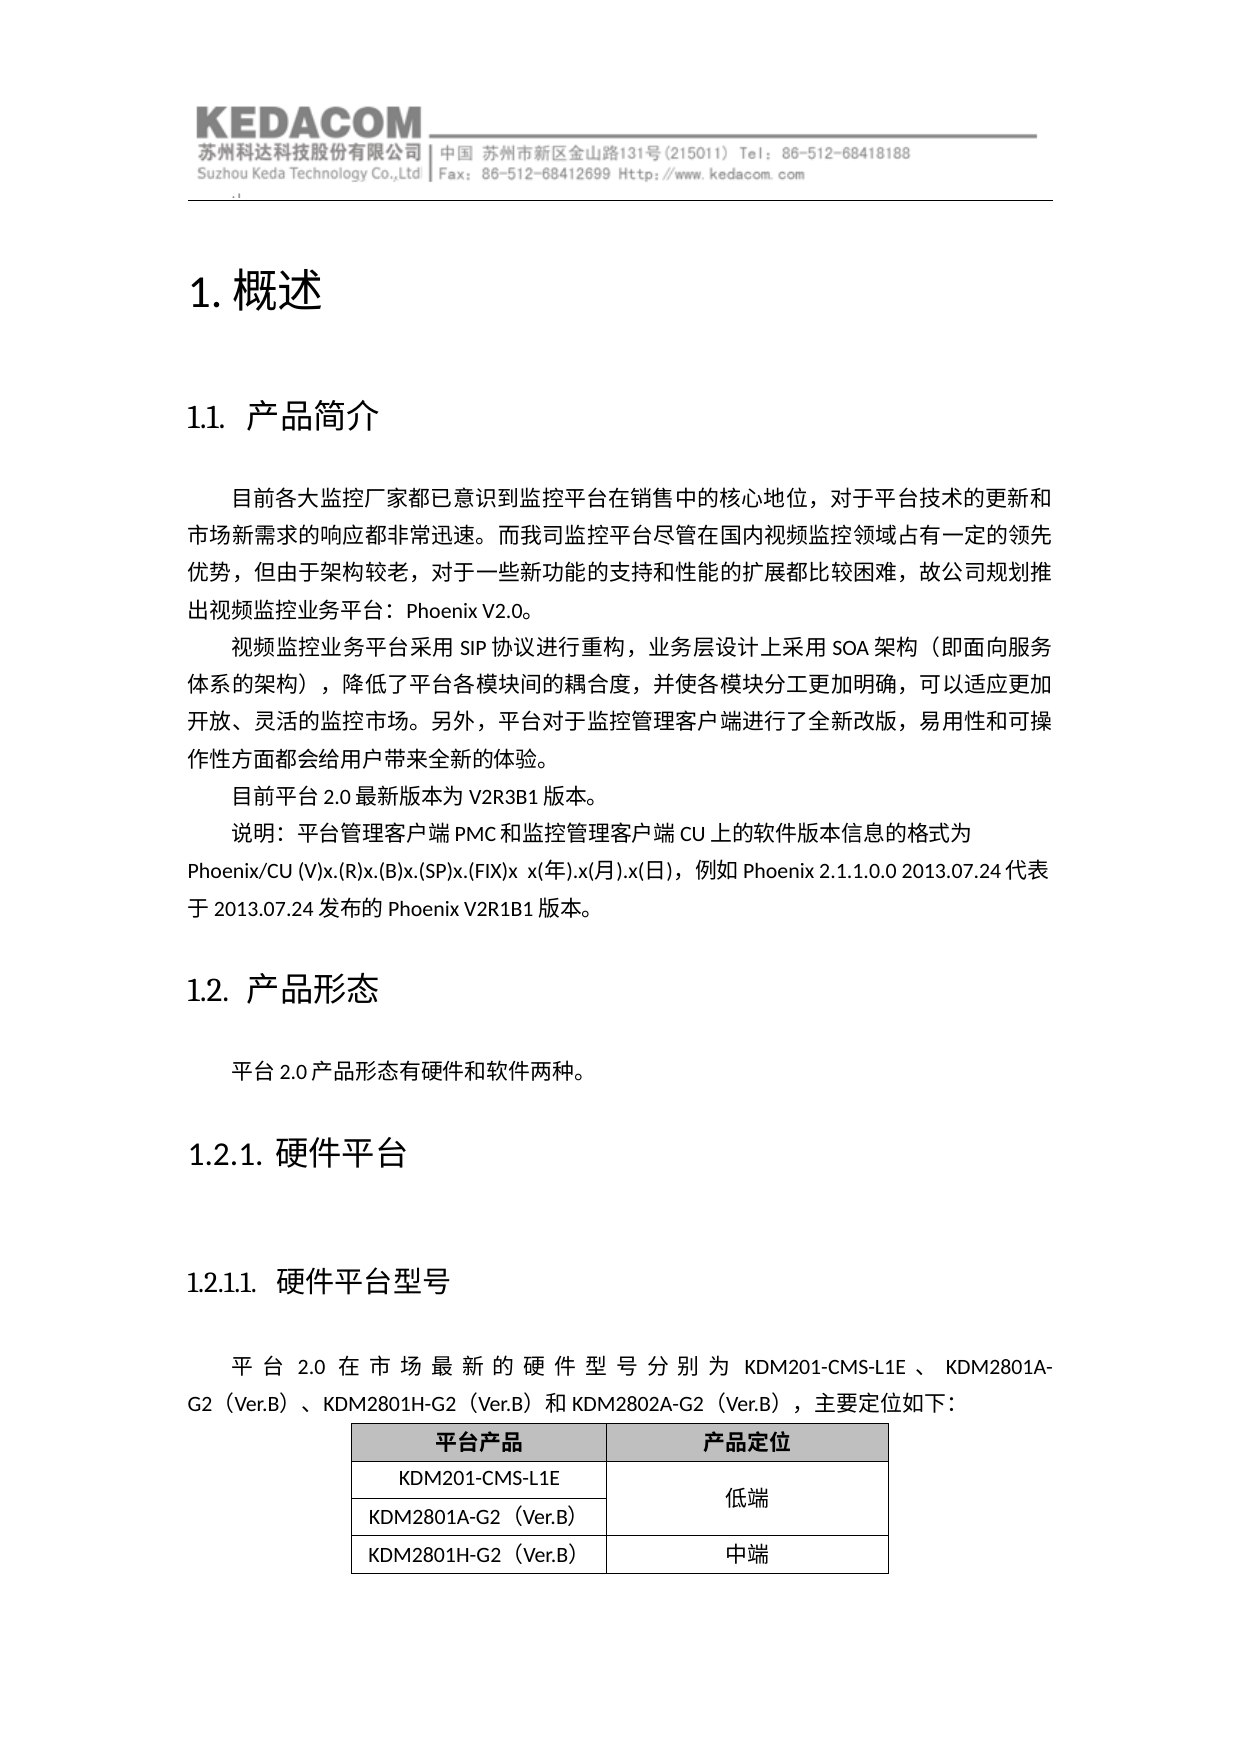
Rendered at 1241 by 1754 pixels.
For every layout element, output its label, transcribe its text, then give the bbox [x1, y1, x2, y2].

table_cell KDM2801A-G2（Ver.B） [352, 1499, 606, 1535]
table_header 产品定位 [607, 1424, 888, 1461]
subtitle 硬件平台型号 [187, 1247, 1053, 1312]
text 视频监控业务平台采用SIP协议进行重构，业务层设计上采用SOA架构（即面向服务体系的架构），降低了平台各模块间的耦合度，并使各模块分工更加明确，可以适应更加开放、灵活的监控市场。另外，平台对于监控管理客户端进行了全新改版，易用性和可操作性方面都会给用户带来全新的体验。 [187, 629, 1053, 774]
table_cell KDM201-CMS-L1E [352, 1462, 606, 1498]
subtitle 产品简介 [187, 381, 1053, 446]
subtitle 概述 [187, 239, 1053, 337]
text 平台2.0产品形态有硬件和软件两种。 [187, 1054, 1053, 1086]
text 平台2.0在市场最新的硬件型号分别为KDM201-CMS-L1E、KDM2801A-G2（Ver.B）、KDM2801H-G2（Ver.B）和 KDM2802A-G2（Ver.B），主要定位如下： [187, 1349, 1053, 1418]
table_cell KDM2801H-G2（Ver.B） [352, 1536, 606, 1572]
subtitle 硬件平台 [187, 1118, 1053, 1183]
table_cell 中端 [607, 1536, 888, 1572]
text 说明：平台管理客户端PMC和监控管理客户端CU上的软件版本信息的格式为Phoenix/CU (V)x.(R)x.(B)x.(SP)x.(FIX)x x(年).x(月).x(日)，例如Phoenix 2.1.1.0.0 2013.07.24代表于2013.07.24发布的Phoenix V2R1B1版本。 [187, 816, 1053, 923]
table_header 平台产品 [352, 1424, 606, 1461]
text 目前各大监控厂家都已意识到监控平台在销售中的核心地位，对于平台技术的更新和市场新需求的响应都非常迅速。而我司监控平台尽管在国内视频监控领域占有一定的领先优势，但由于架构较老，对于一些新功能的支持和性能的扩展都比较困难，故公司规划推出视频监控业务平台：Phoenix V2.0。 [187, 480, 1053, 625]
subtitle 产品形态 [187, 954, 1053, 1019]
table_cell 低端 [607, 1462, 888, 1535]
text 目前平台2.0最新版本为V2R3B1版本。 [187, 778, 1053, 811]
picture [187, 88, 1053, 198]
